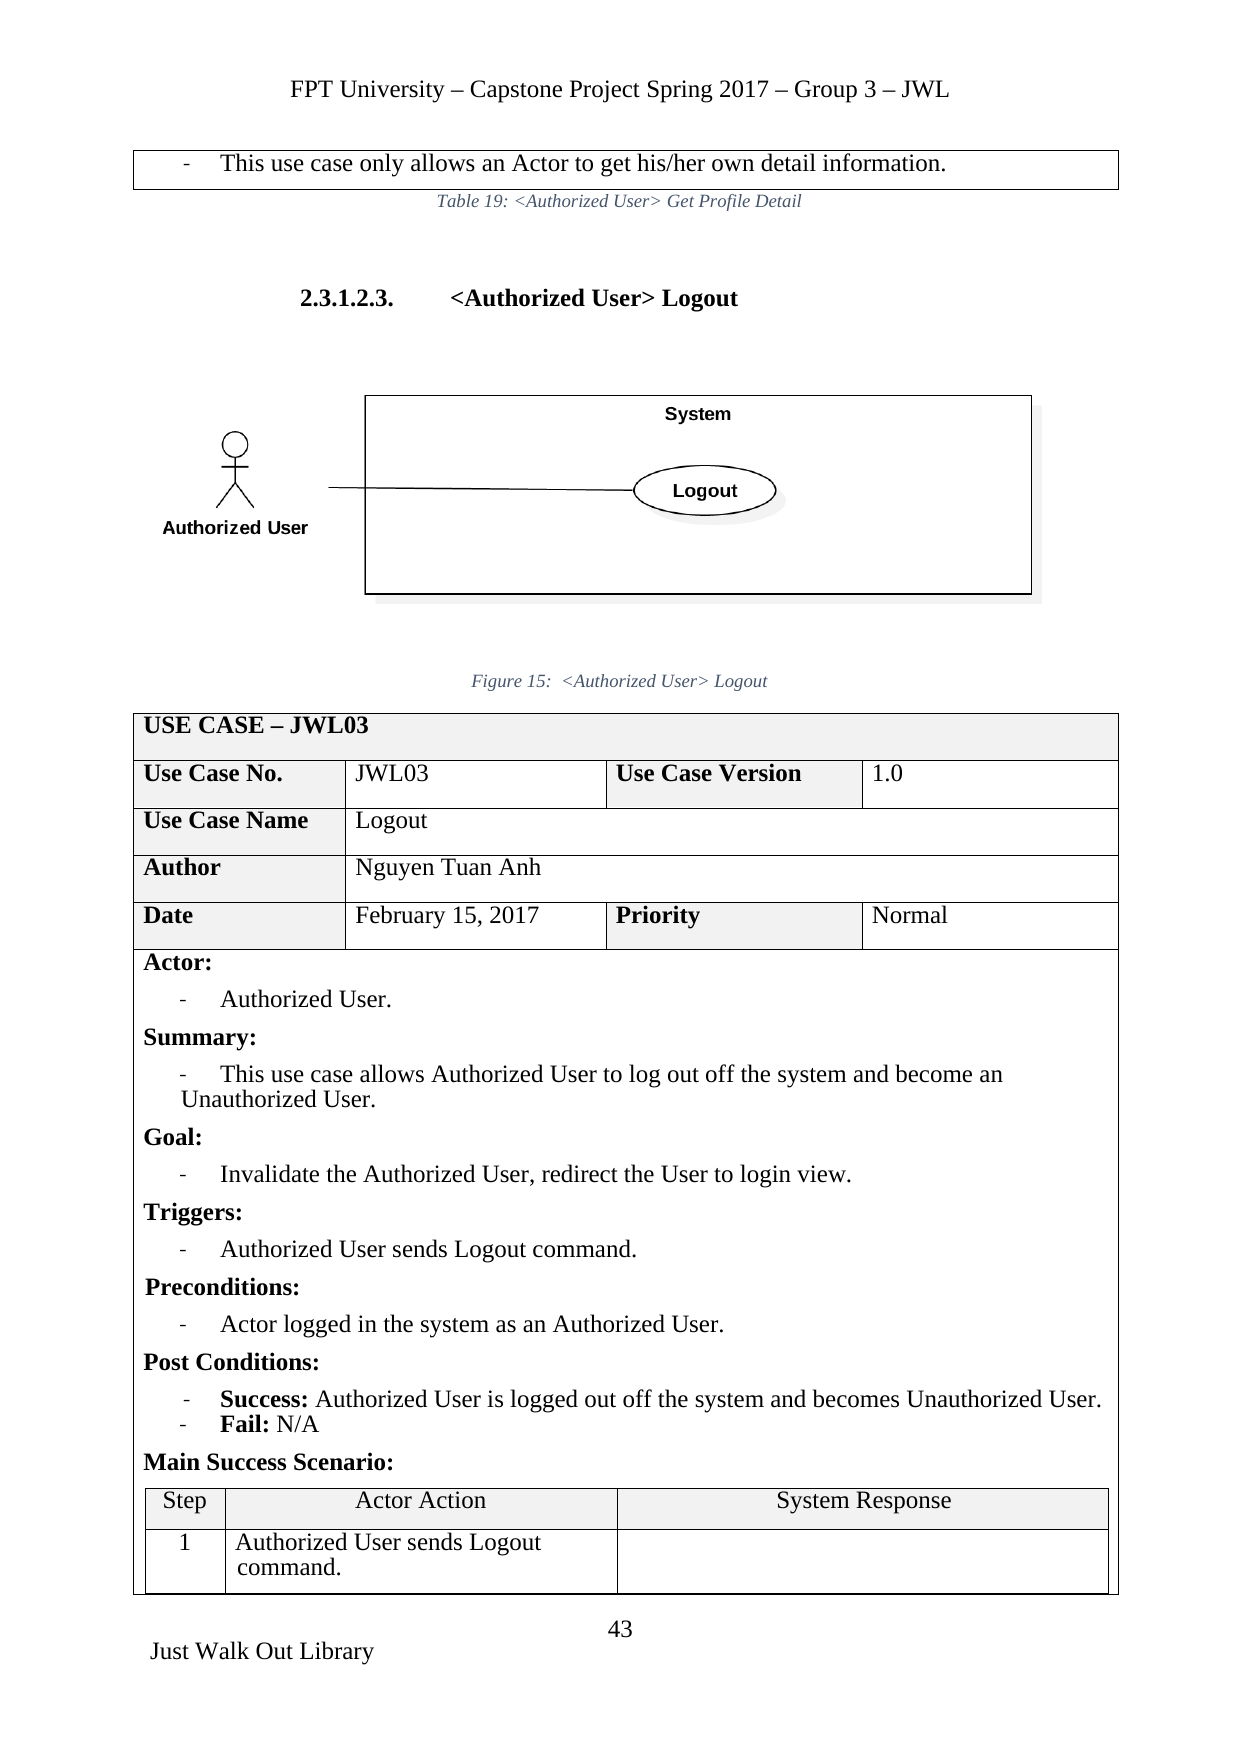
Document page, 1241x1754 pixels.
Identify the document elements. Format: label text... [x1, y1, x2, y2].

picture [150, 360, 1091, 652]
table_cell Priority [607, 903, 862, 949]
table_cell JWL03 [346, 761, 606, 807]
table_cell Use Case Version [607, 761, 862, 807]
table_cell Date [134, 903, 345, 949]
table_cell Logout [346, 809, 1118, 855]
table_cell Nguyen Tuan Anh [346, 856, 1118, 902]
table_cell Author [134, 856, 345, 902]
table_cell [134, 151, 1118, 188]
table_cell Use Case Name [134, 809, 345, 855]
table_cell Use Case No. [134, 761, 345, 807]
table_cell Normal [863, 903, 1118, 949]
subtitle <Authorized User> Logout [300, 283, 1090, 312]
table_cell 1.0 [863, 761, 1118, 807]
table_cell February 15, 2017 [346, 903, 606, 949]
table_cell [134, 950, 1118, 1594]
table_header USE CASE – JWL03 [134, 714, 1118, 760]
